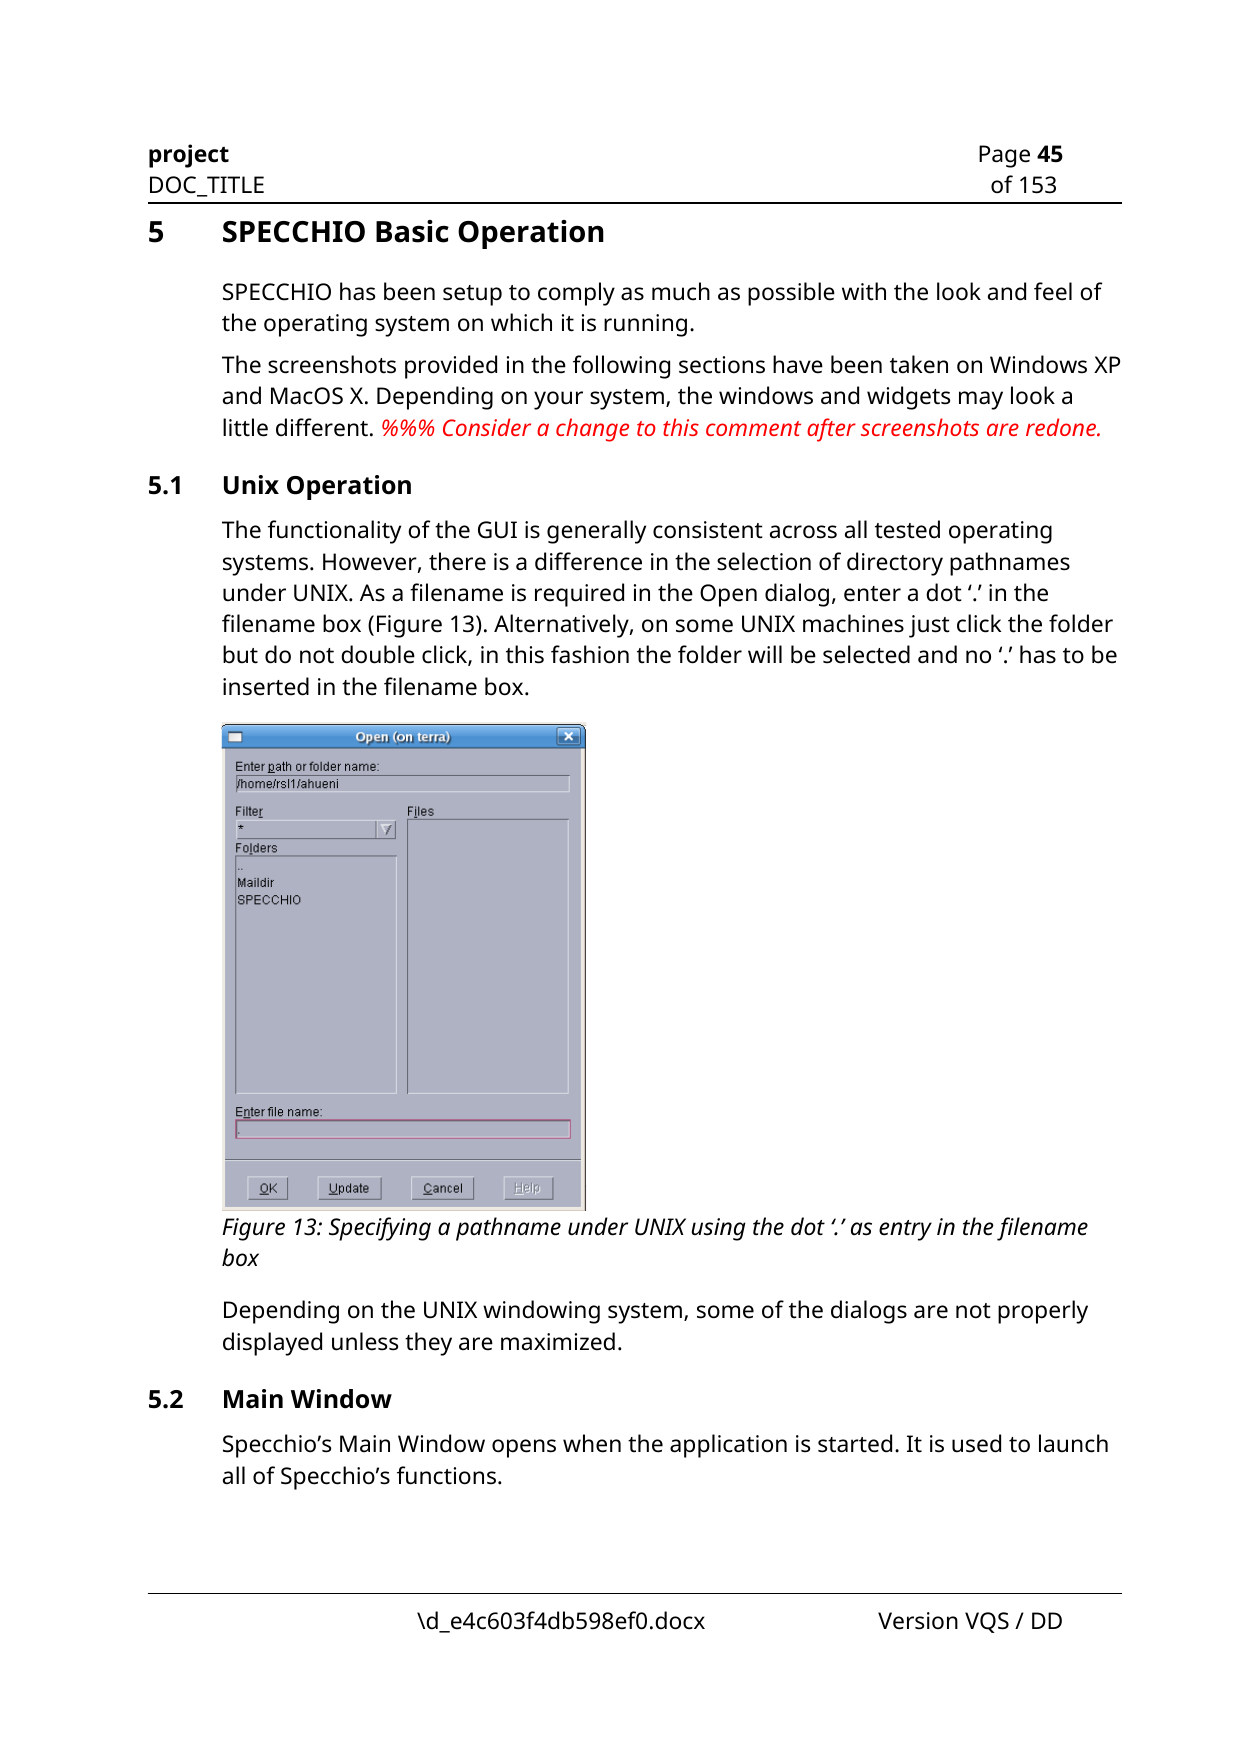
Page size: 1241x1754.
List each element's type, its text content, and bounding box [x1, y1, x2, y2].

text The screenshots provided in the following sections have been taken on Windows XP and MacOS X. Depending on your system, the windows and widgets may look different. %%% Consider a change to this comment after screenshots are redone. [222, 349, 1122, 443]
text Figure 13: Specifying a pathname under UNIX using the dot ‘.’ as entry in the filename box [222, 1211, 1122, 1273]
subtitle Main Window [148, 1382, 1122, 1416]
subtitle Unix Operation [148, 468, 1122, 502]
picture [221, 722, 587, 1211]
text The functionality of the GUI is generally consistent across all tested operating systems. However, there is a difference in the selection of directory pathnames under UNIX. As a filename is required in the Open dialog, enter a dot ‘.’ in the filename box (Figure 13). Alternatively, on some UNIX machines just click the folder but do not double click, in this fashion the folder will be selected and no ‘.’ has to be inserted in the filename box. [222, 514, 1122, 702]
text Depending on the UNIX windowing system, some of the dialogs are not properly displayed unless they are maximized. [222, 1294, 1122, 1357]
text SPECCHIO has been setup to comply as much as possible with the look and feel of the operating system on which it is running. [222, 276, 1122, 339]
subtitle SPECCHIO Basic Operation [148, 211, 1122, 251]
text Specchio’s Main Window opens when the application is started. It is used to launch all of Specchio’s functions. [222, 1428, 1122, 1491]
